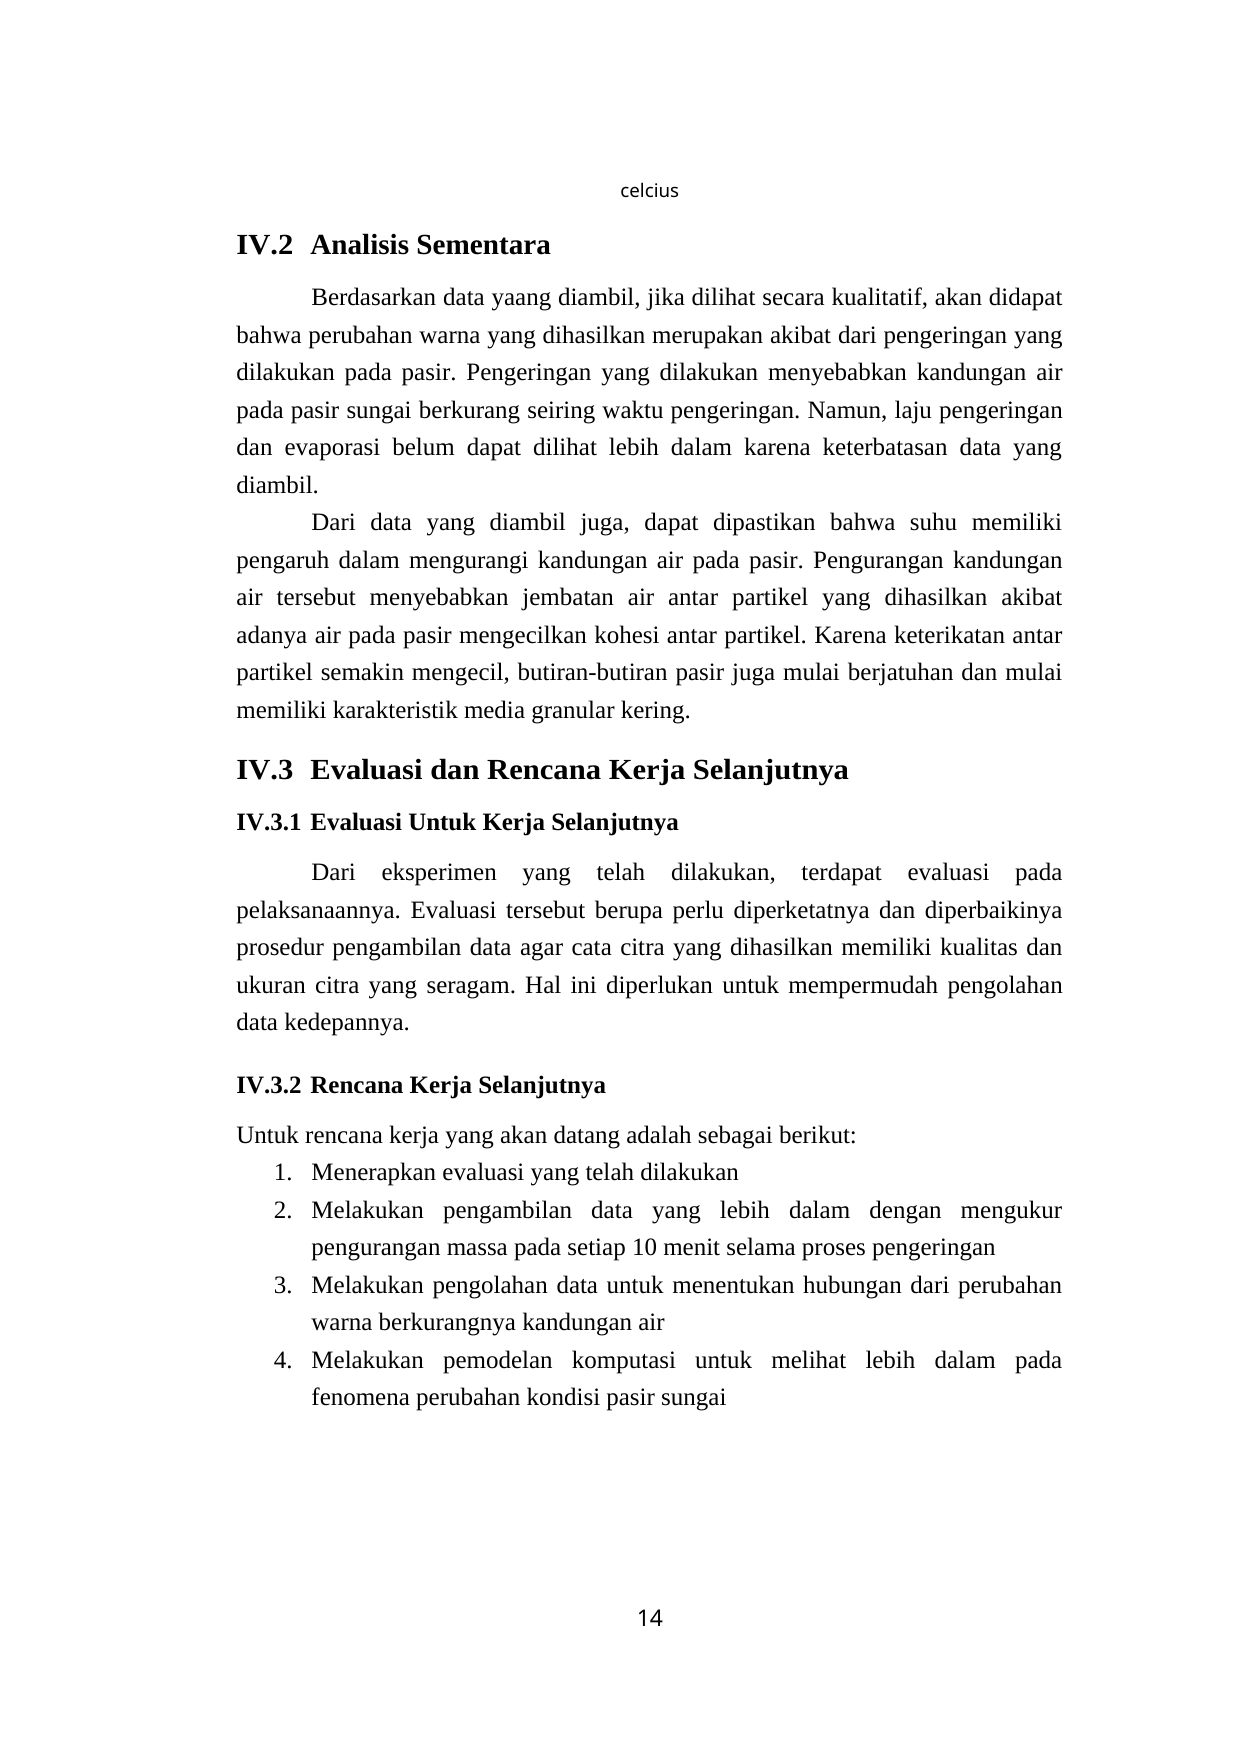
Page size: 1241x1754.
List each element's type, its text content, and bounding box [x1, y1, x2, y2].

text Untuk rencana kerja yang akan datang adalah sebagai berikut: [236, 1111, 1063, 1148]
text Analisis Sementara [236, 223, 1063, 261]
text Evaluasi dan Rencana Kerja Selanjutnya [236, 748, 1063, 786]
text Dari eksperimen yang telah dilakukan, terdapat evaluasi pada pelaksanaannya. Evaluasi tersebut berupa perlu diperketatnya dan diperbaikinya prosedur pengambilan data agar cata citra yang dihasilkan memiliki kualitas dan ukuran citra yang seragam. Hal ini diperlukan untuk mempermudah pengolahan data kedepannya. [236, 848, 1063, 1036]
list Melakukan pengambilan data yang lebih dalam dengan mengukur pengurangan massa pada setiap 10 menit selama proses pengeringan [274, 1186, 1063, 1261]
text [236, 177, 1063, 203]
text Dari data yang diambil juga, dapat dipastikan bahwa suhu memiliki pengaruh dalam mengurangi kandungan air pada pasir. Pengurangan kandungan air tersebut menyebabkan jembatan air antar partikel yang dihasilkan akibat adanya air pada pasir mengecilkan kohesi antar partikel. Karena keterikatan antar partikel semakin mengecil, butiran-butiran pasir juga mulai berjatuhan dan mulai memiliki karakteristik media granular kering. [236, 498, 1063, 723]
text Berdasarkan data yaang diambil, jika dilihat secara kualitatif, akan didapat bahwa perubahan warna yang dihasilkan merupakan akibat dari pengeringan yang dilakukan pada pasir. Pengeringan yang dilakukan menyebabkan kandungan air pada pasir sungai berkurang seiring waktu pengeringan. Namun, laju pengeringan dan evaporasi belum dapat dilihat lebih dalam karena keterbatasan data yang diambil. [236, 273, 1063, 498]
list Melakukan pengolahan data untuk menentukan hubungan dari perubahan warna berkurangnya kandungan air [274, 1261, 1063, 1336]
text Evaluasi Untuk Kerja Selanjutnya [236, 798, 1063, 836]
list Melakukan pemodelan komputasi untuk melihat lebih dalam pada fenomena perubahan kondisi pasir sungai [274, 1336, 1063, 1411]
list Menerapkan evaluasi yang telah dilakukan [274, 1148, 1063, 1186]
text Rencana Kerja Selanjutnya [236, 1061, 1063, 1098]
